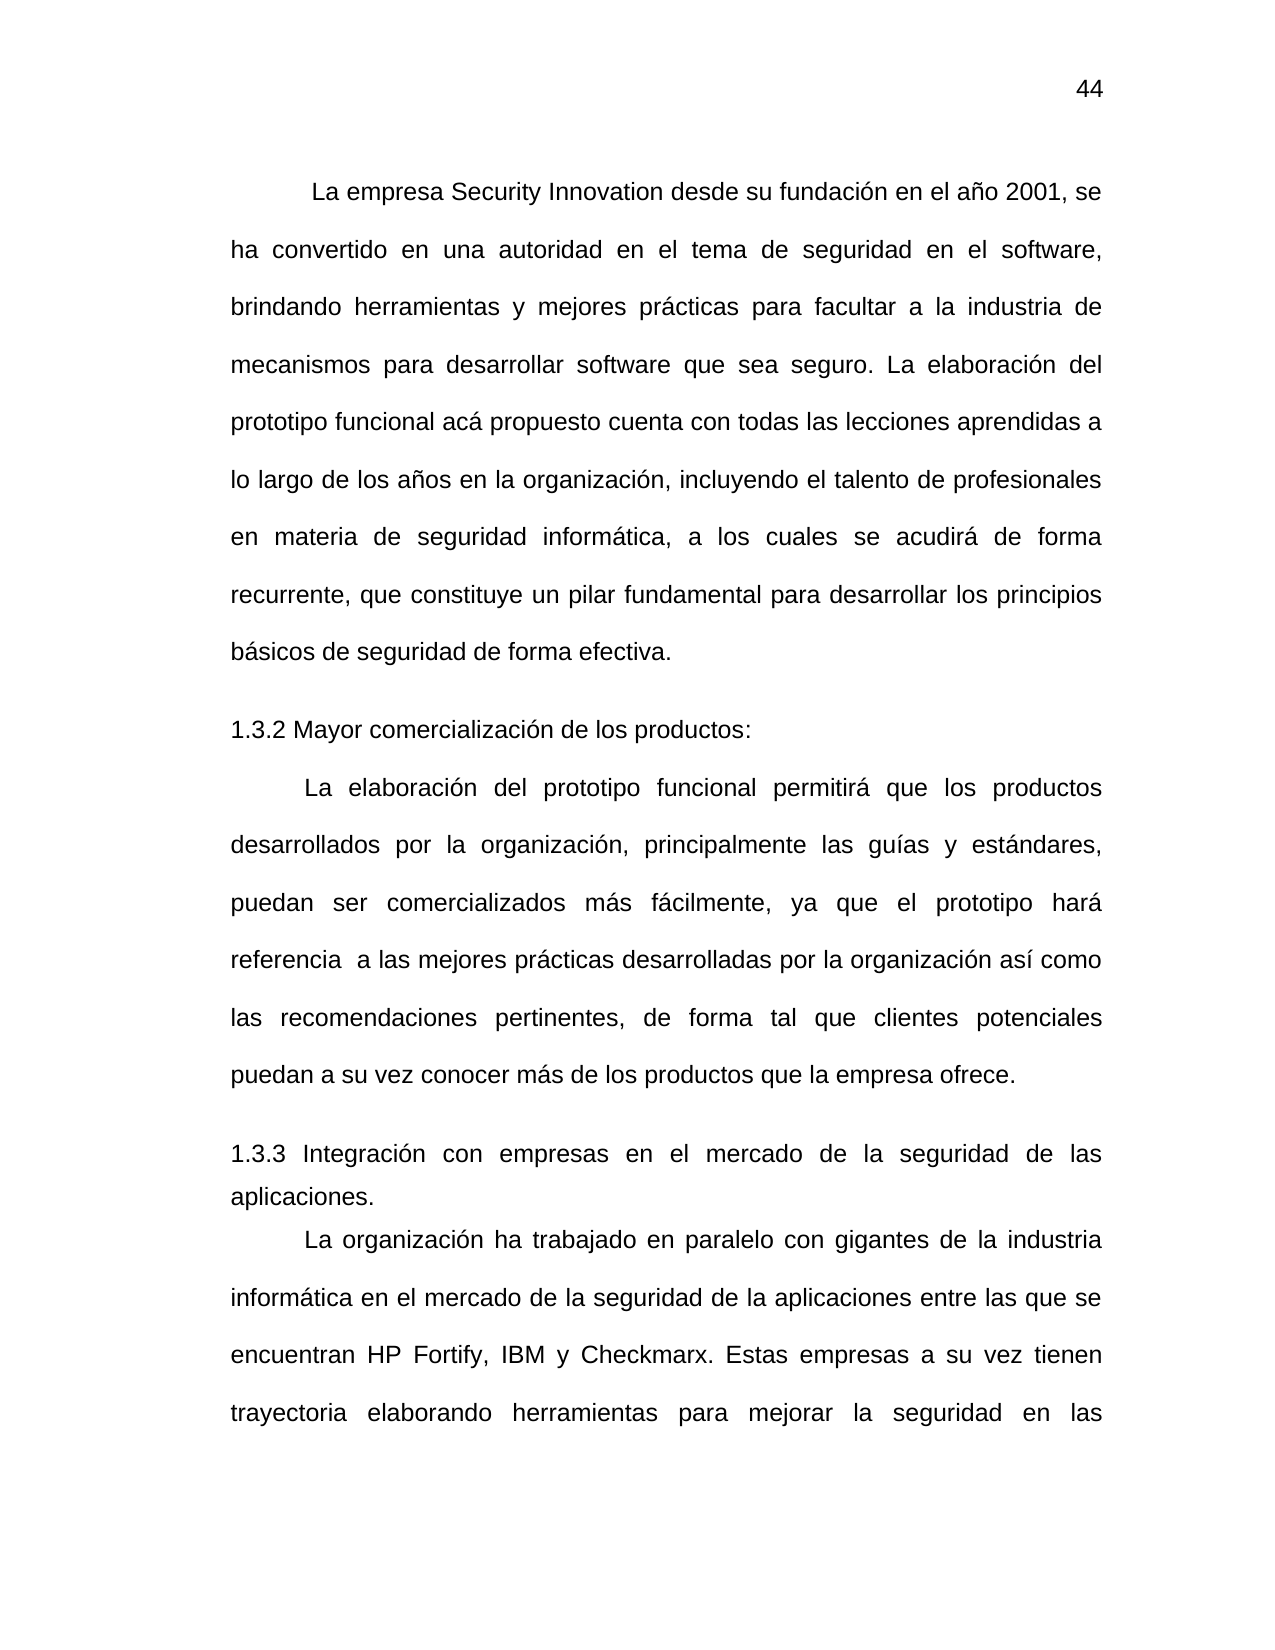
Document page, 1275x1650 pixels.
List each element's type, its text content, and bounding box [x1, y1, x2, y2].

text La empresa Security Innovation desde su fundación en el año 2001, se ha convertido en una autoridad en el tema de seguridad en el software, brindando herramientas y mejores prácticas para facultar a la industria de mecanismos para desarrollar software que sea seguro. La elaboración del prototipo funcional acá propuesto cuenta con todas las lecciones aprendidas a lo largo de los años en la organización, incluyendo el talento de profesionales en materia de seguridad informática, a los cuales se acudirá de forma recurrente, que constituye un pilar fundamental para desarrollar los principios básicos de seguridad de forma efectiva. [230, 177, 1104, 666]
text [230, 1225, 1104, 1426]
text La elaboración del prototipo funcional permitirá que los productos desarrollados por la organización, principalmente las guías y estándares, puedan ser comercializados más fácilmente, ya que el prototipo hará referencia a las mejores prácticas desarrolladas por la organización así como las recomendaciones pertinentes, de forma tal que clientes potenciales puedan a su vez conocer más de los productos que la empresa ofrece. [230, 773, 1104, 1089]
subtitle 1.3.3 Integración con empresas en el mercado de la seguridad de las aplicaciones. [230, 1139, 1104, 1211]
subtitle 1.3.2 Mayor comercialización de los productos: [230, 716, 1104, 744]
